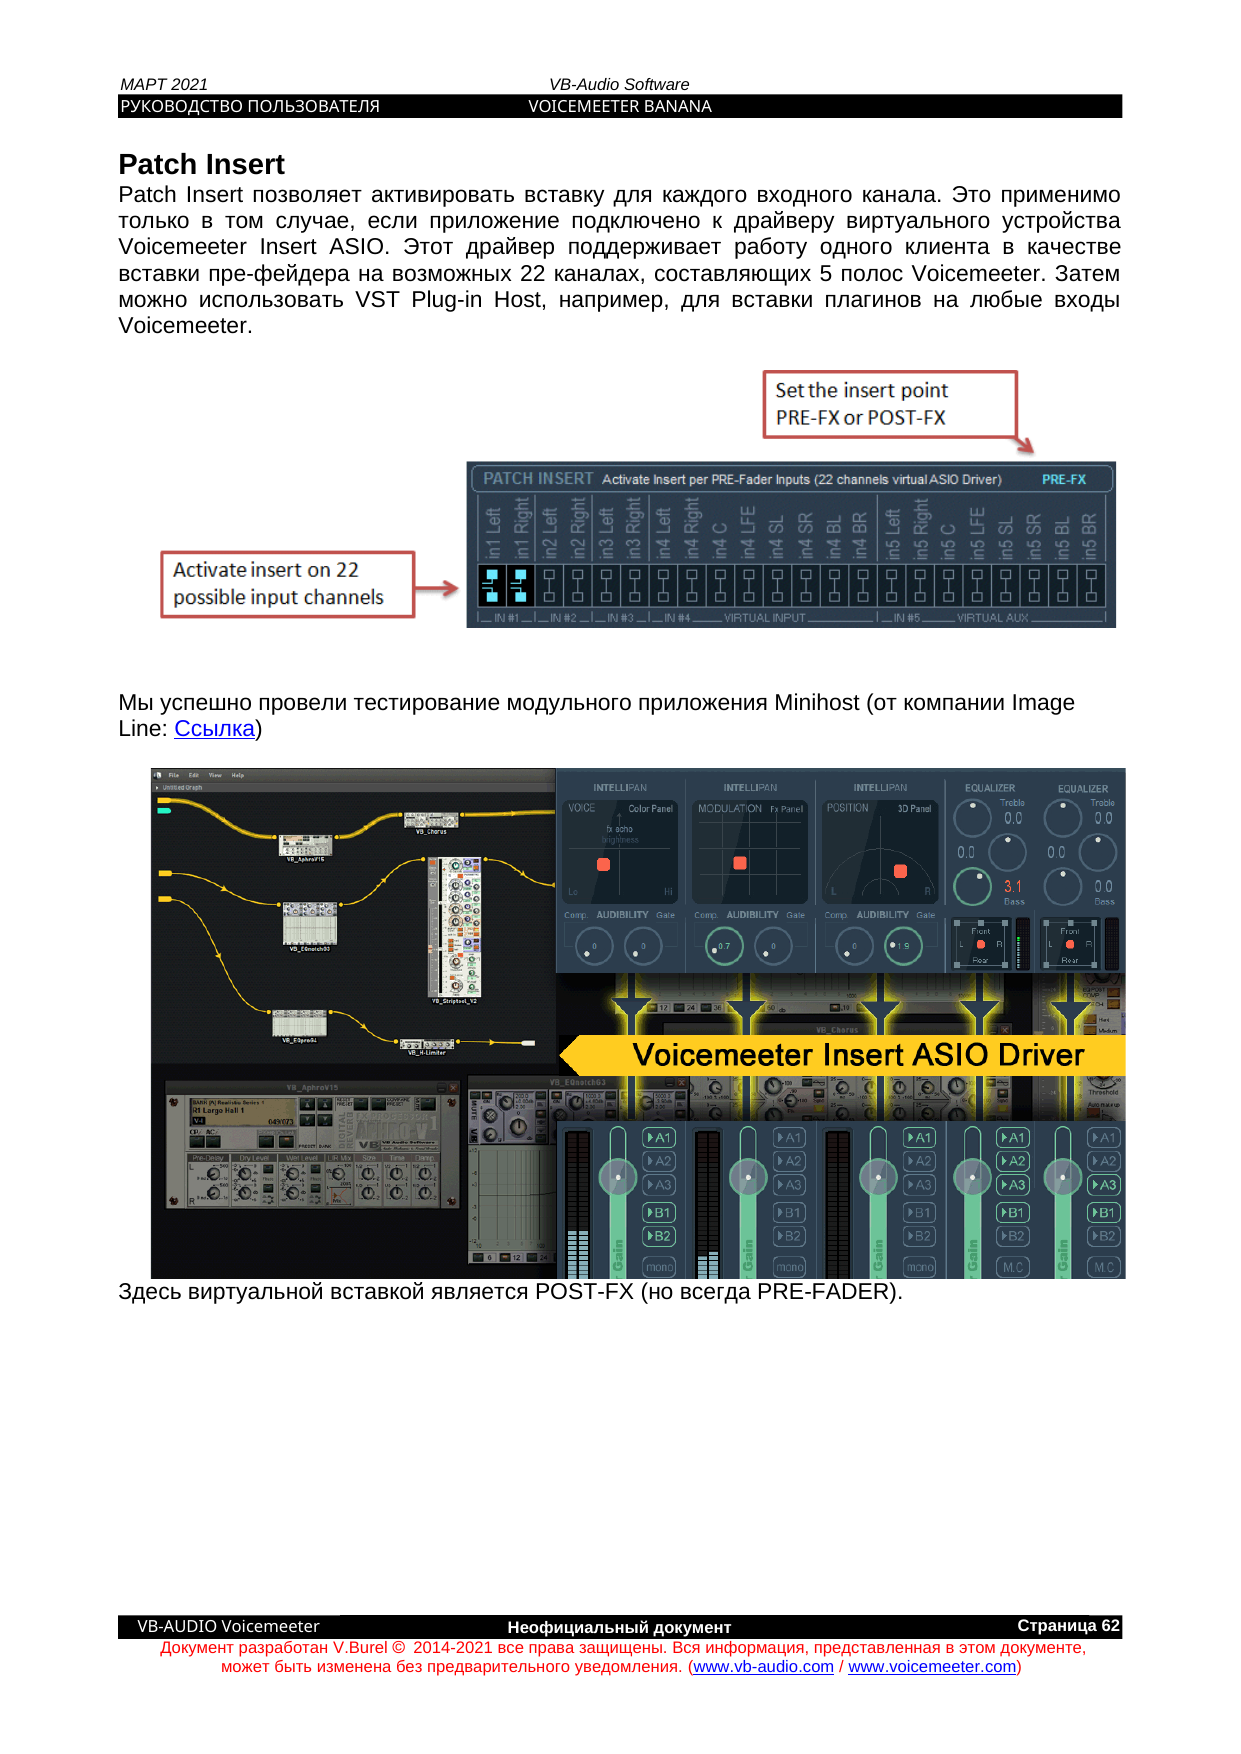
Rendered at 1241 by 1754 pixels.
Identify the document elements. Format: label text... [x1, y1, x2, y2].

text Patch Insert позволяет активировать вставку для каждого входного канала. Это применимо только в том случае, если приложение подключено к драйверу виртуального устройства Voicemeeter Insert ASIO. Этот драйвер поддерживает работу одного клиента в качестве вставки пре-фейдера на возможных 22 каналах, составляющих 5 полос Voicemeeter. Затем можно использовать VST Plug-in Host, например, для вставки плагинов на любые входы Voicemeeter. [118, 181, 1122, 339]
text Мы успешно провели тестирование модульного приложения Minihost (от компании Image Line: Ссылка) [118, 689, 1122, 742]
picture [160, 370, 1117, 628]
subtitle Patch Insert [118, 147, 1122, 180]
picture [150, 768, 1126, 1279]
